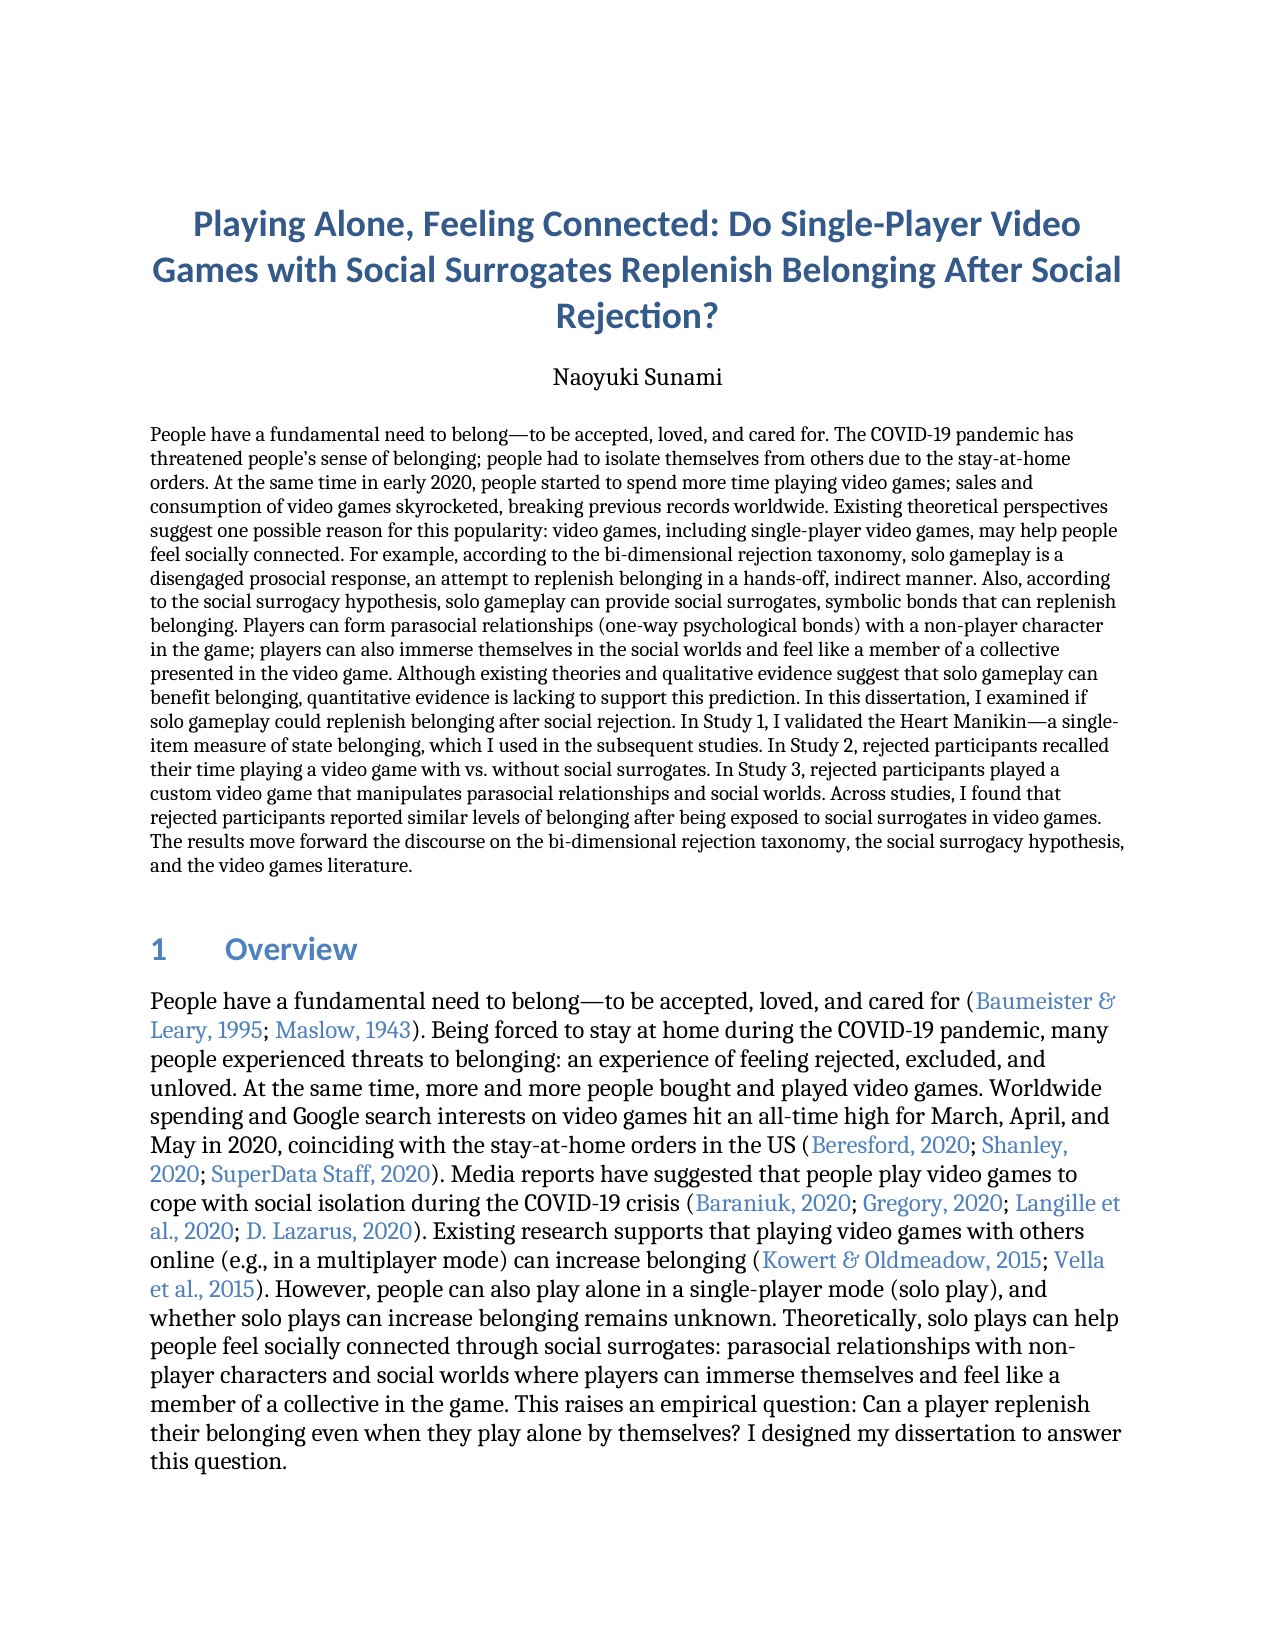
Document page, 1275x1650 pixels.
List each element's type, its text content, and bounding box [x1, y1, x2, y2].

text People have a fundamental need to belong—to be accepted, loved, and cared for. The COVID-19 pandemic has threatened people’s sense of belonging; people had to isolate themselves from others due to the stay-at-home orders. At the same time in early 2020, people started to spend more time playing video games; sales and consumption of video games skyrocketed, breaking previous records worldwide. Existing theoretical perspectives suggest one possible reason for this popularity: video games, including single-player video games, may help people feel socially connected. For example, according to the bi-dimensional rejection taxonomy, solo gameplay is a disengaged prosocial response, an attempt to replenish belonging in a hands-off, indirect manner. Also, according to the social surrogacy hypothesis, solo gameplay can provide social surrogates, symbolic bonds that can replenish belonging. Players can form parasocial relationships (one-way psychological bonds) with a non-player character in the game; players can also immerse themselves in the social worlds and feel like a member of a collective presented in the video game. Although existing theories and qualitative evidence suggest that solo gameplay can benefit belonging, quantitative evidence is lacking to support this prediction. In this dissertation, I examined if solo gameplay could replenish belonging after social rejection. In Study 1, I validated the Heart Manikin—a single-item measure of state belonging, which I used in the subsequent studies. In Study 2, rejected participants recalled their time playing a video game with vs. without social surrogates. In Study 3, rejected participants played a custom video game that manipulates parasocial relationships and social worlds. Across studies, I found that rejected participants reported similar levels of belonging after being exposed to social surrogates in video games. The results move forward the discourse on the bi-dimensional rejection taxonomy, the social surrogacy hypothesis, and the video games literature. [150, 422, 1125, 878]
subtitle 1 Overview [150, 928, 1125, 968]
text Naoyuki Sunami [150, 362, 1125, 391]
text People have a fundamental need to belong—to be accepted, loved, and cared for (Baumeister & Leary, 1995; Maslow, 1943). Being forced to stay at home during the COVID-19 pandemic, many people experienced threats to belonging: an experience of feeling rejected, excluded, and unloved. At the same time, more and more people bought and played video games. Worldwide spending and Google search interests on video games hit an all-time high for March, April, and May in 2020, coinciding with the stay-at-home orders in the US (Beresford, 2020; Shanley, 2020; SuperData Staff, 2020). Media reports have suggested that people play video games to cope with social isolation during the COVID-19 crisis (Baraniuk, 2020; Gregory, 2020; Langille et al., 2020; D. Lazarus, 2020). Existing research supports that playing video games with others online (e.g., in a multiplayer mode) can increase belonging (Kowert & Oldmeadow, 2015; Vella et al., 2015). However, people can also play alone in a single-player mode (solo play), and whether solo plays can increase belonging remains unknown. Theoretically, solo plays can help people feel socially connected through social surrogates: parasocial relationships with non-player characters and social worlds where players can immerse themselves and feel like a member of a collective in the game. This raises an empirical question: Can a player replenish their belonging even when they play alone by themselves? I designed my dissertation to answer this question. [150, 987, 1125, 1476]
title Playing Alone, Feeling Connected: Do Single-Player Video Games with Social Surrogates Replenish Belonging After Social Rejection? [150, 200, 1125, 337]
